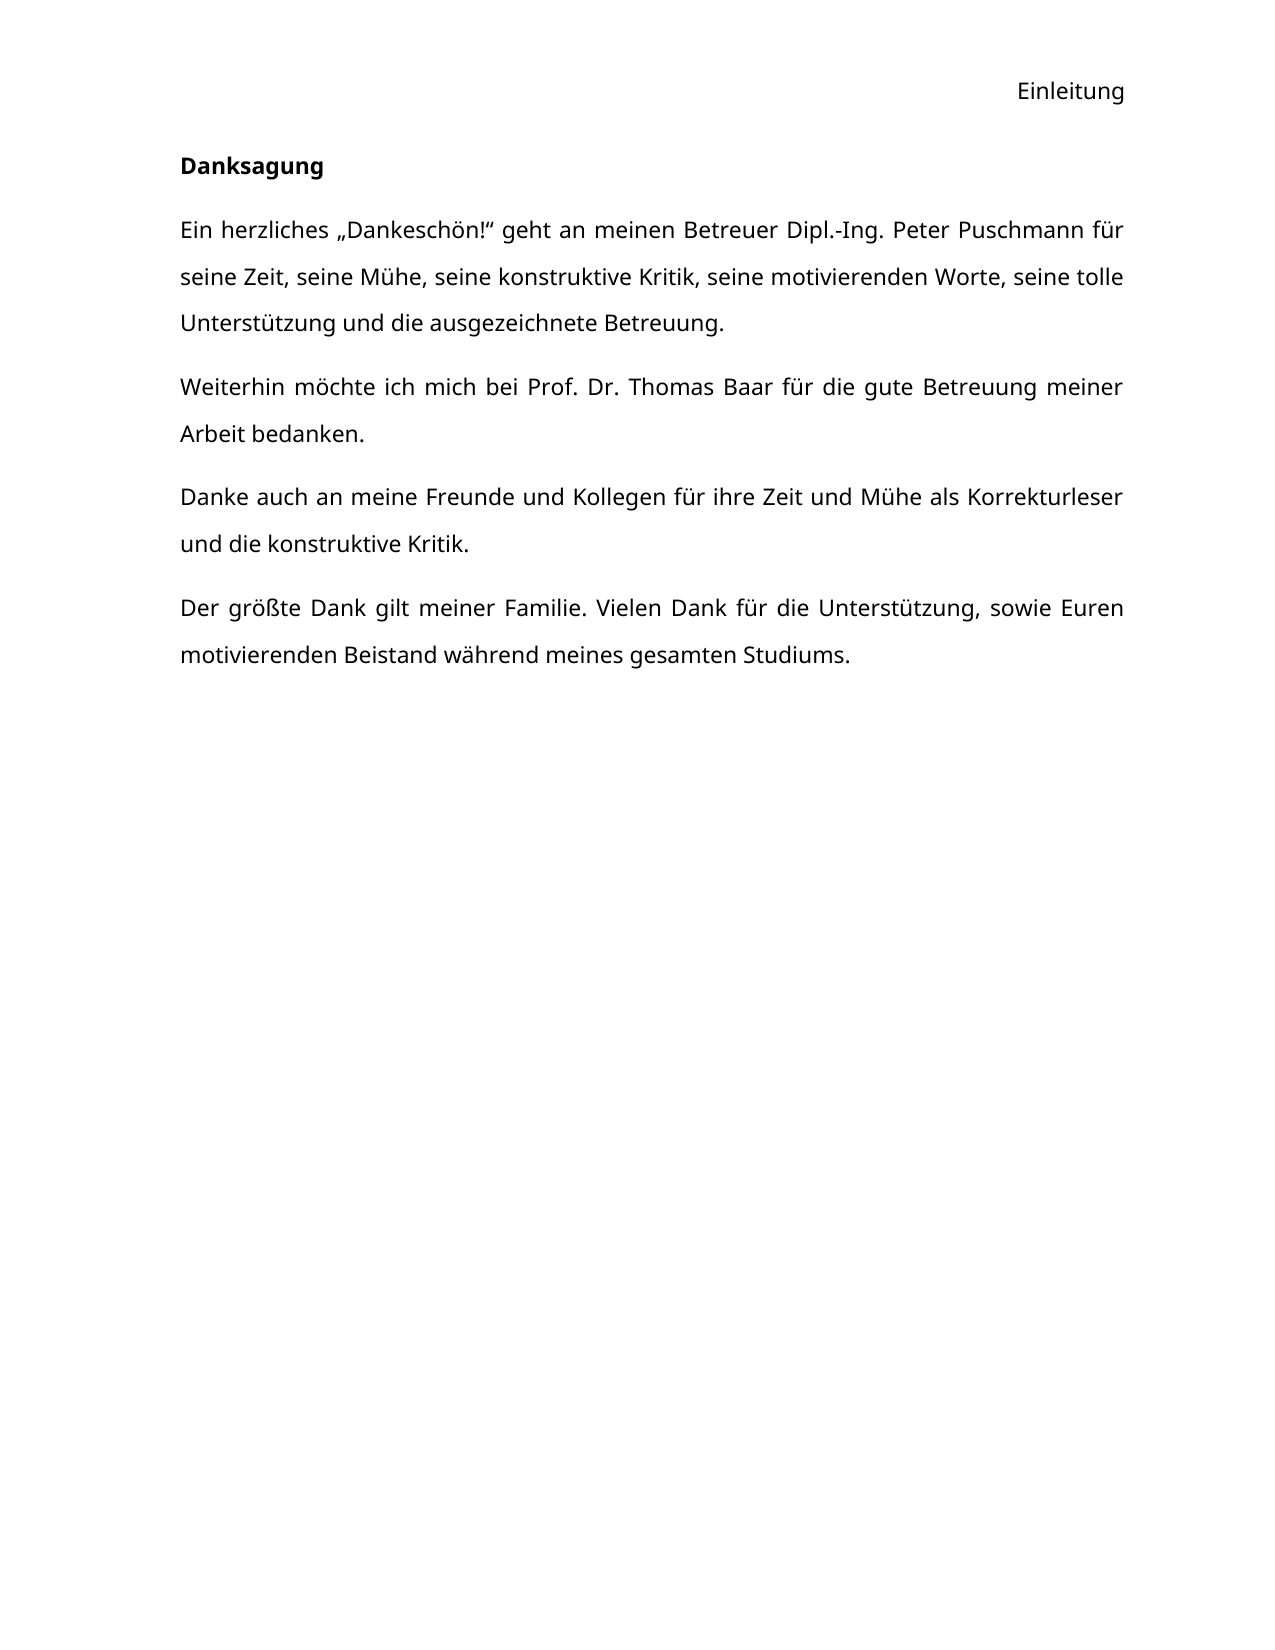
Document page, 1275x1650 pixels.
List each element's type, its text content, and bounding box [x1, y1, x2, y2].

text Weiterhin möchte ich mich bei Prof. Dr. Thomas Baar für die gute Betreuung meiner Arbeit bedanken. [180, 371, 1125, 449]
text Der größte Dank gilt meiner Familie. Vielen Dank für die Unterstützung, sowie Euren motivierenden Beistand während meines gesamten Studiums. [180, 592, 1125, 670]
text Ein herzliches „Dankeschön!“ geht an meinen Betreuer Dipl.-Ing. Peter Puschmann für seine Zeit, seine Mühe, seine konstruktive Kritik, seine motivierenden Worte, seine tolle Unterstützung und die ausgezeichnete Betreuung. [180, 213, 1125, 338]
text Danksagung [180, 150, 1125, 181]
text Danke auch an meine Freunde und Kollegen für ihre Zeit und Mühe als Korrekturleser und die konstruktive Kritik. [180, 481, 1125, 559]
